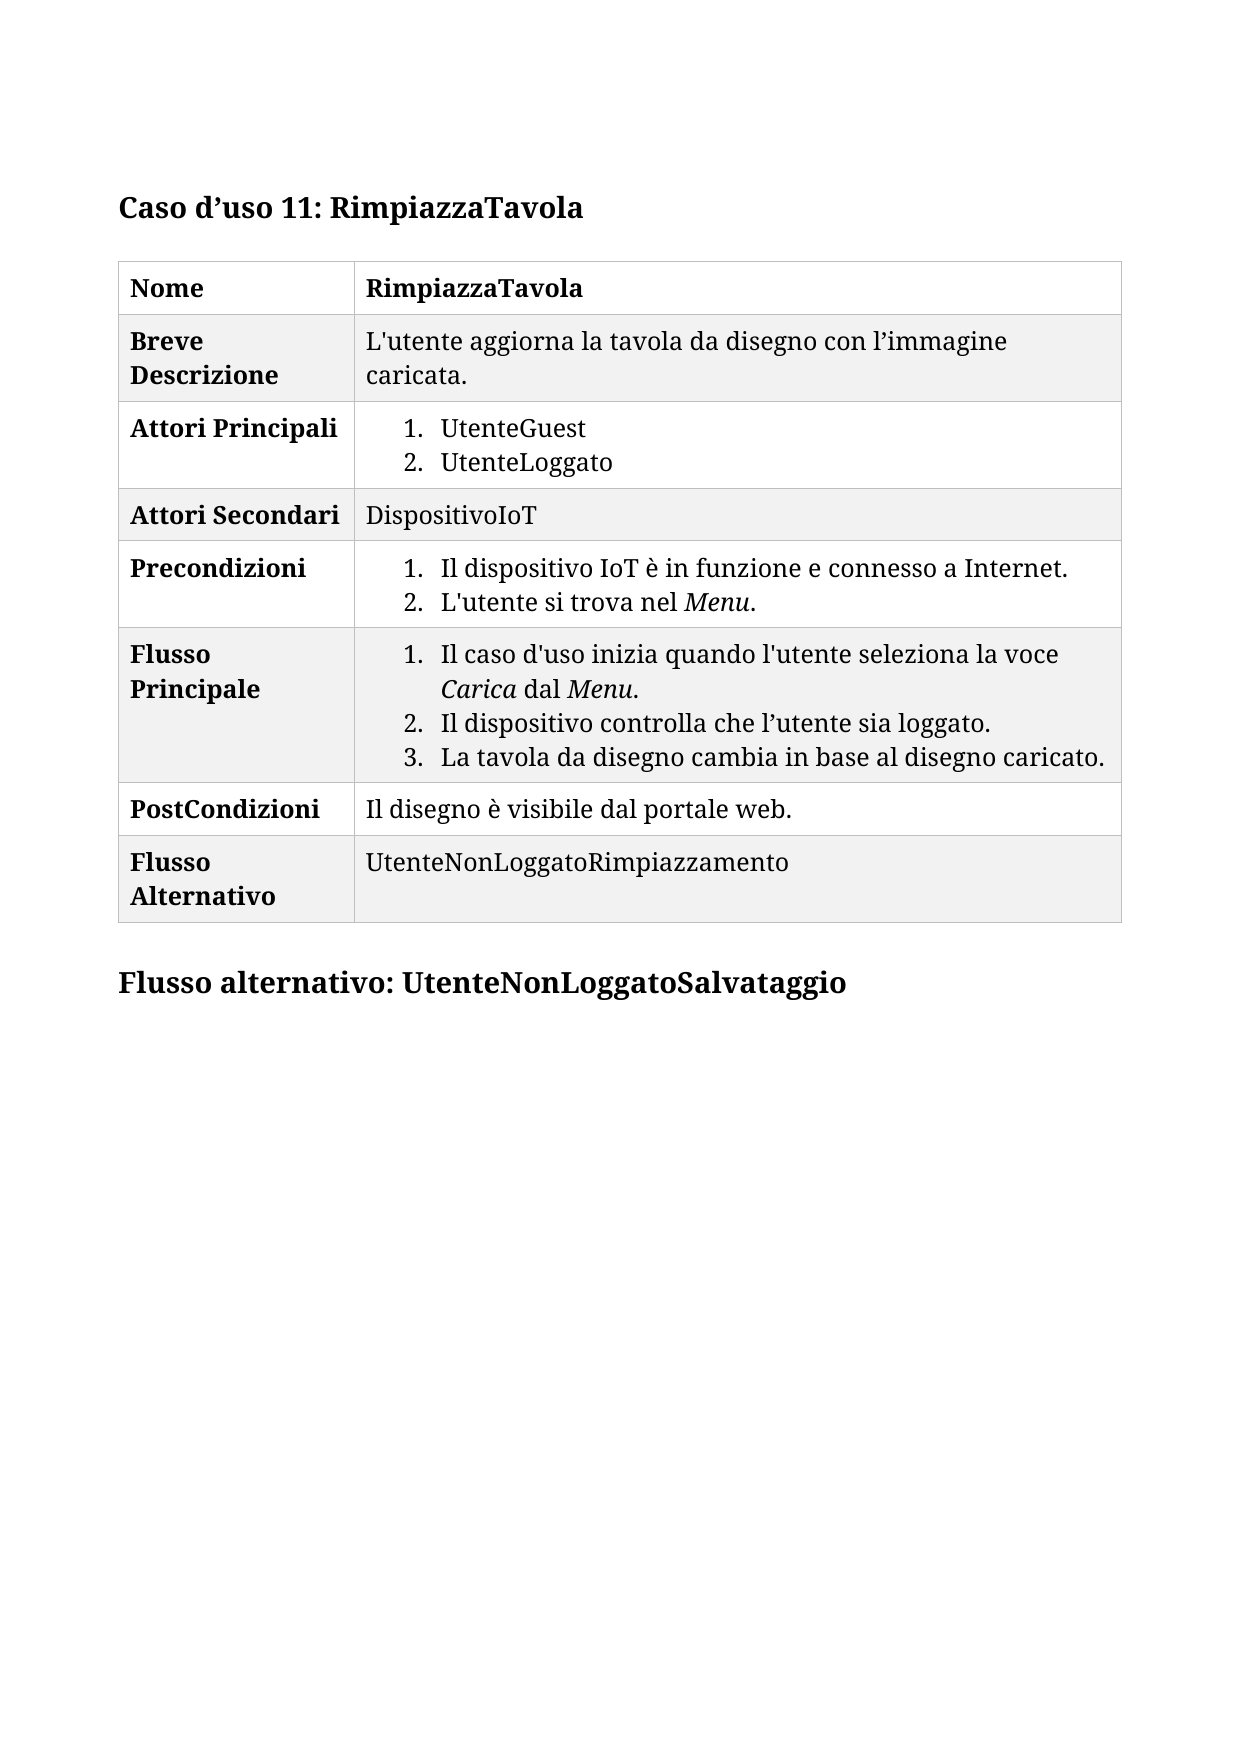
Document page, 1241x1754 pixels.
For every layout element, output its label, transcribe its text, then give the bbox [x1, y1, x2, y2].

text Caso d’uso 11: RimpiazzaTavola [118, 187, 1122, 227]
table_cell UtenteNonLoggatoRimpiazzamento [355, 836, 1121, 922]
table_cell UtenteGuest UtenteLoggato [355, 402, 1121, 488]
table_cell Precondizioni [119, 541, 354, 627]
table_cell DispositivoIoT [355, 489, 1121, 540]
table_cell Il disegno è visibile dal portale web. [355, 783, 1121, 835]
table_cell PostCondizioni [119, 783, 354, 835]
table_cell Il dispositivo IoT è in funzione e connesso a Internet. L'utente si trova nel Menu. [355, 541, 1121, 627]
table_cell Breve Descrizione [119, 315, 354, 401]
table_cell Attori Principali [119, 402, 354, 488]
table_cell L'utente aggiorna la tavola da disegno con l’immagine caricata. [355, 315, 1121, 401]
table_cell Flusso Principale [119, 628, 354, 782]
table_cell Il caso d'uso inizia quando l'utente seleziona la voce Carica dal Menu. Il dispositivo controlla che l’utente sia loggato. La tavola da disegno cambia in base al disegno caricato. [355, 628, 1121, 782]
table_cell Attori Secondari [119, 489, 354, 540]
text Flusso alternativo: UtenteNonLoggatoSalvataggio [118, 963, 1122, 1002]
table_cell Flusso Alternativo [119, 836, 354, 922]
table_header RimpiazzaTavola [355, 262, 1121, 314]
table_header Nome [119, 262, 354, 314]
